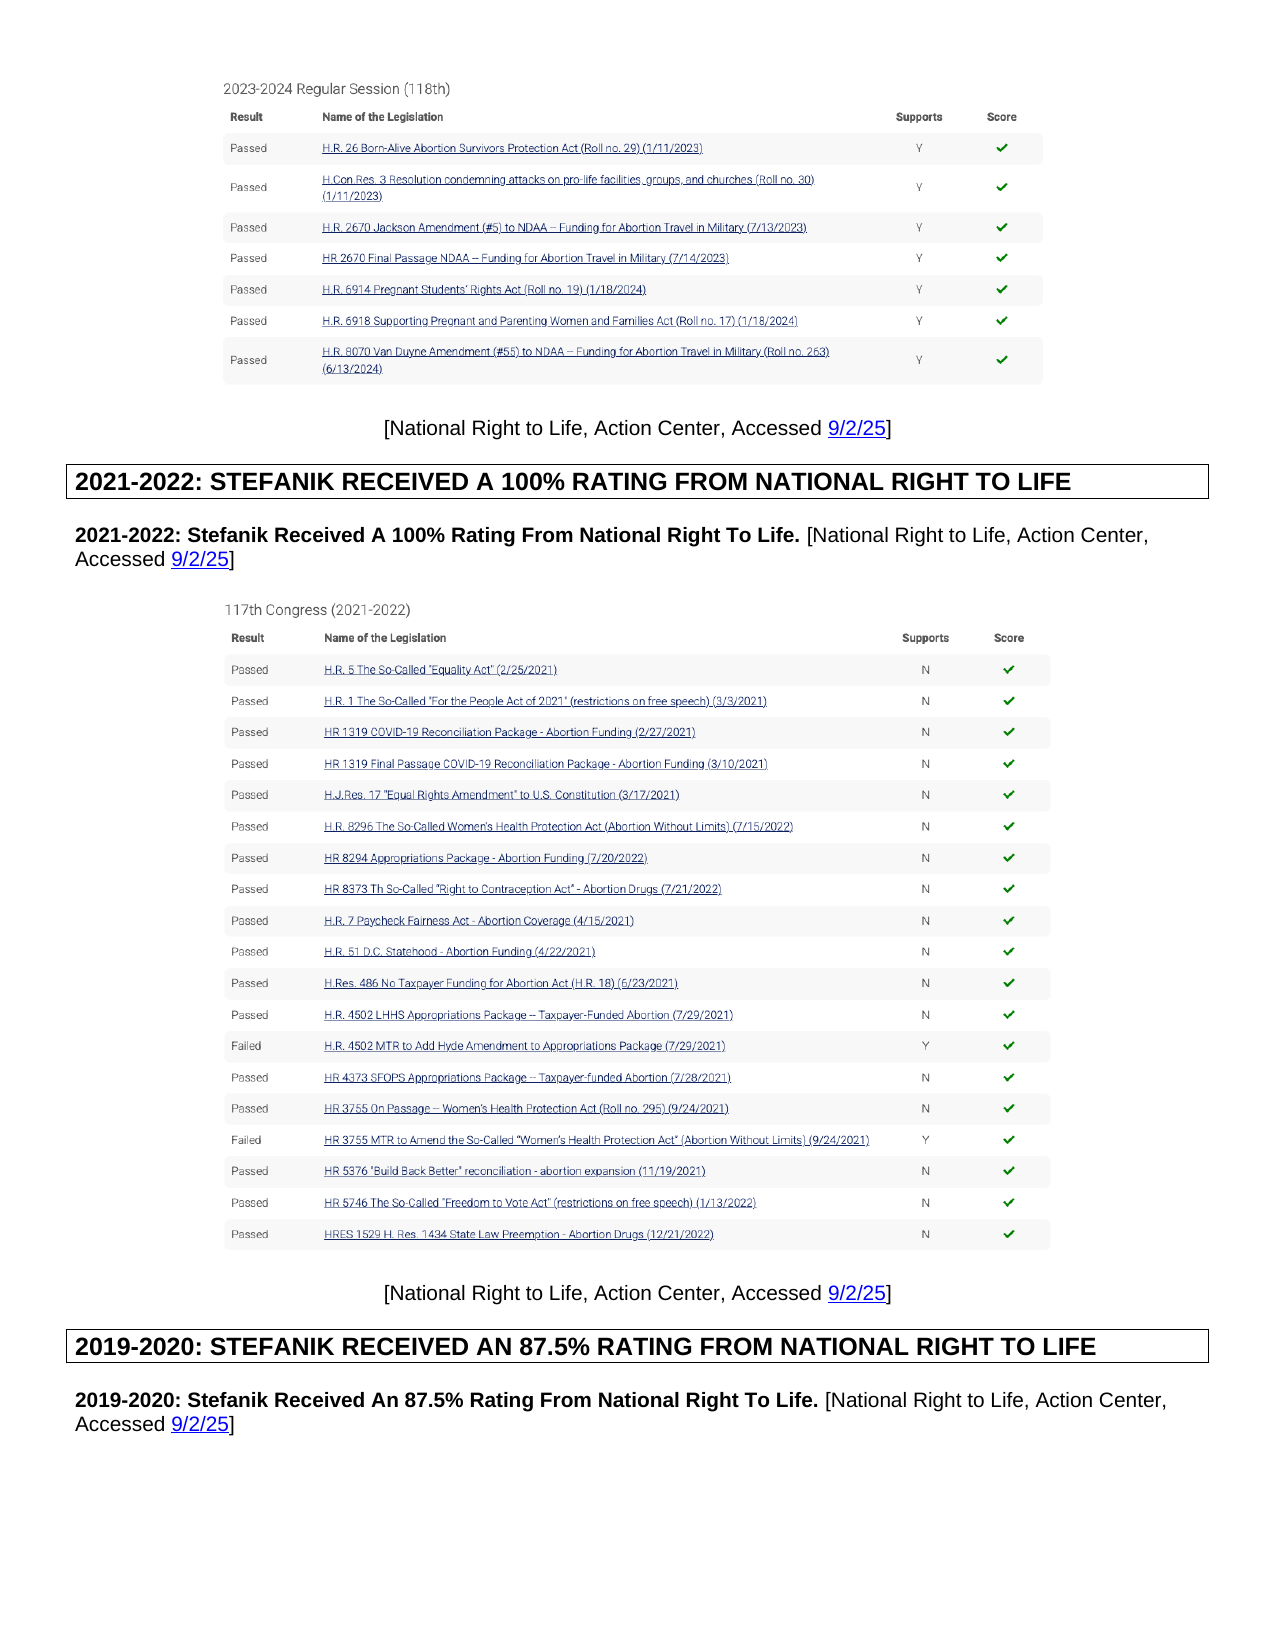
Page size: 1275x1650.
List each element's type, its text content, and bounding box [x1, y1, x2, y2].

picture [213, 594, 1062, 1257]
text [National Right to Life, Action Center, Accessed 9/2/25] [75, 1281, 1200, 1304]
subtitle 2021-2022: STEFANIK RECEIVED A 100% RATING FROM NATIONAL RIGHT TO LIFE [67, 465, 1208, 498]
subtitle 2019-2020: STEFANIK RECEIVED An 87.5% RATING FROM NATIONAL RIGHT TO LIFE [67, 1330, 1208, 1362]
text [National Right to Life, Action Center, Accessed 9/2/25] [75, 416, 1200, 440]
picture [215, 75, 1060, 392]
text 2019-2020: Stefanik Received An 87.5% Rating From National Right To Life. [National Right to Life, Action Center, Accessed 9/2/25] [75, 1387, 1200, 1435]
text 2021-2022: Stefanik Received A 100% Rating From National Right To Life. [National Right to Life, Action Center, Accessed 9/2/25] [75, 523, 1200, 571]
